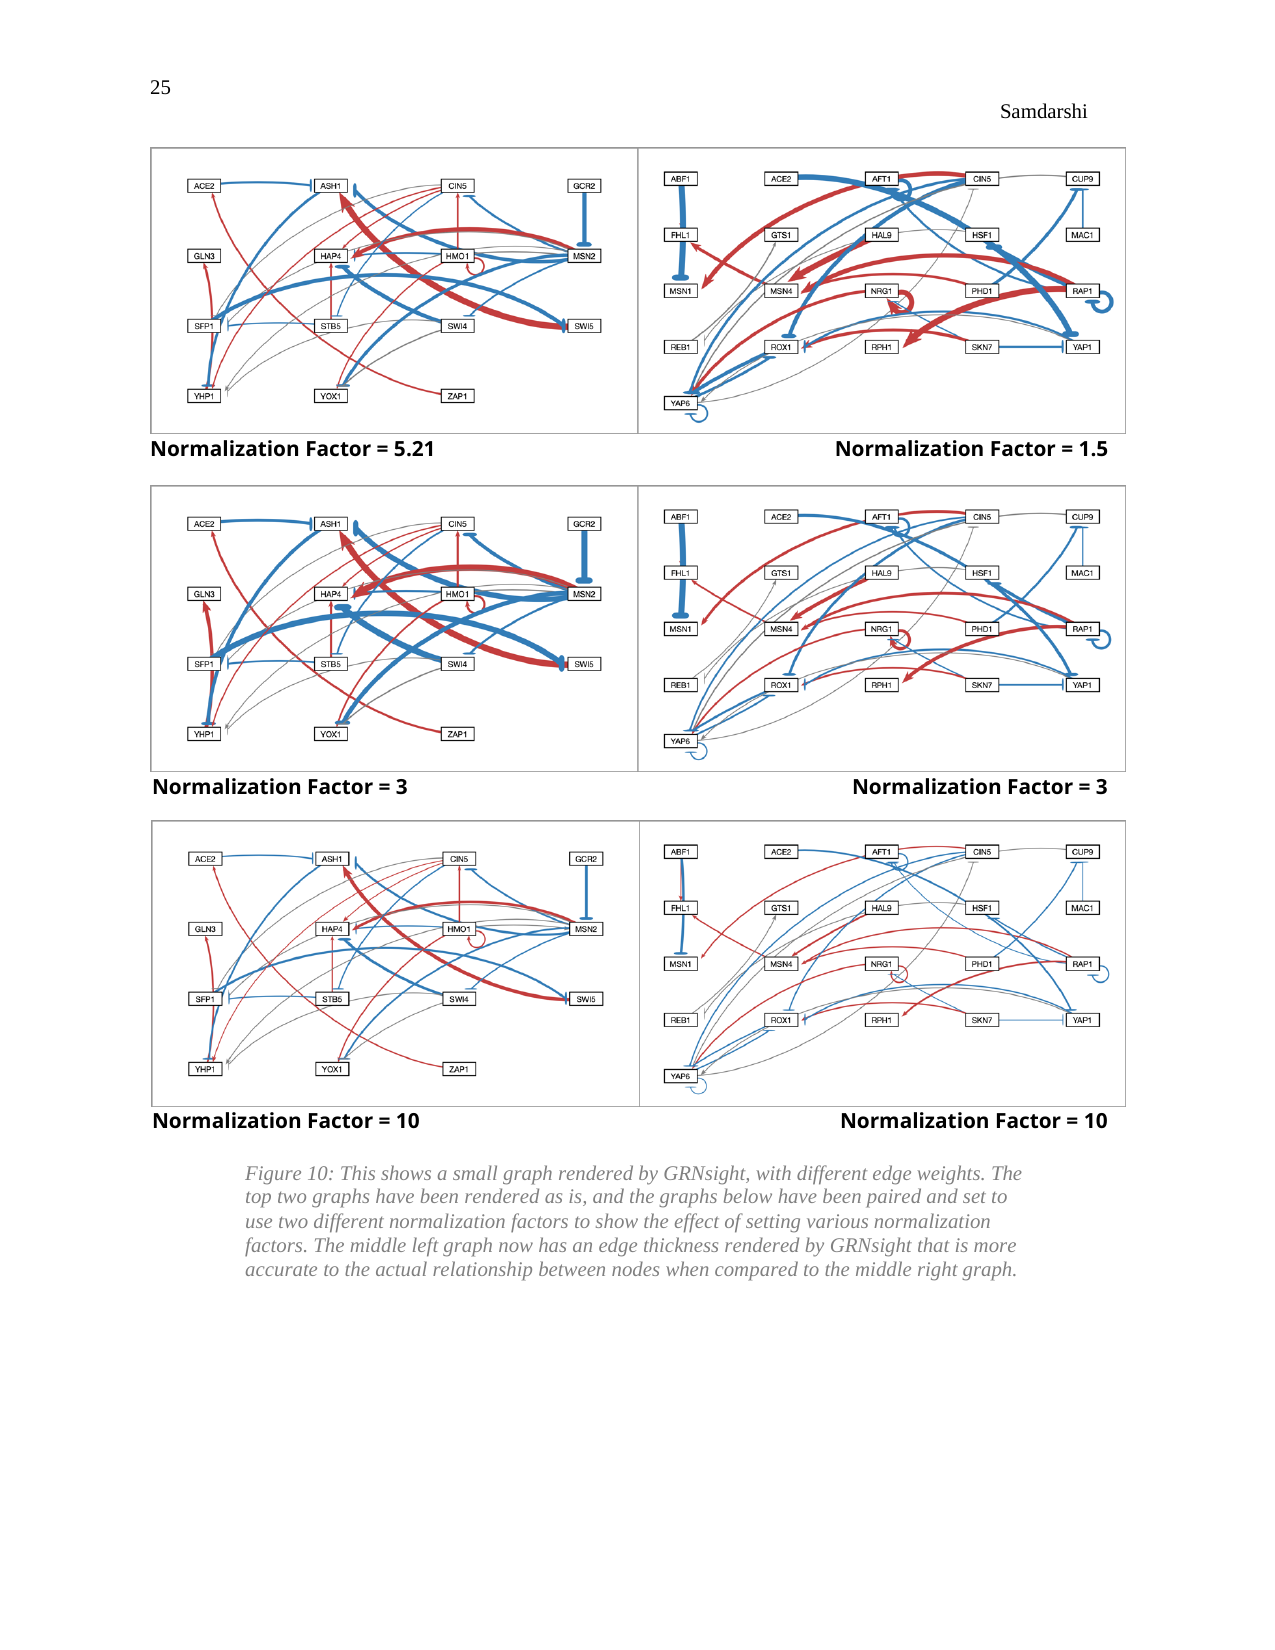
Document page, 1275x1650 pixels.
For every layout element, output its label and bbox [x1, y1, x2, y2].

picture [150, 147, 1126, 434]
picture [151, 820, 1126, 1107]
picture [150, 485, 1126, 772]
